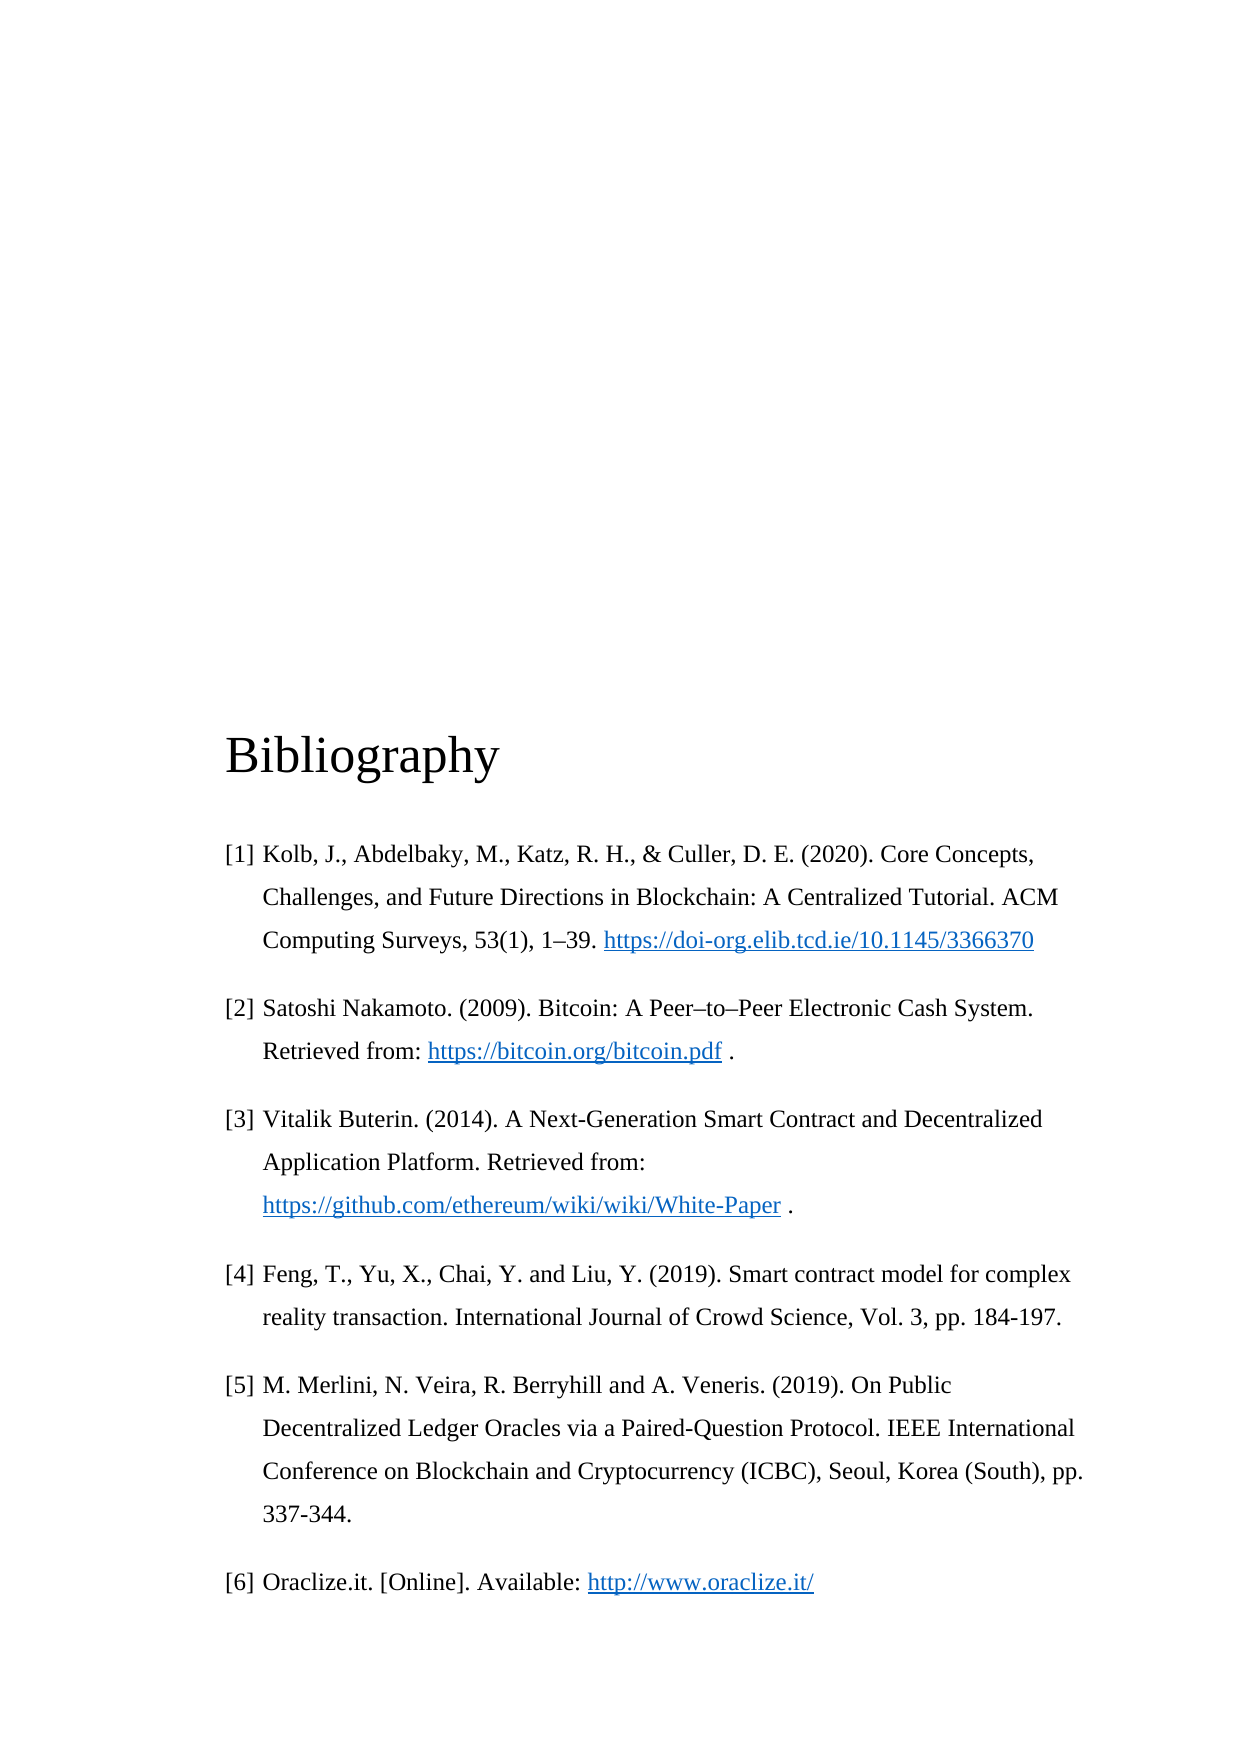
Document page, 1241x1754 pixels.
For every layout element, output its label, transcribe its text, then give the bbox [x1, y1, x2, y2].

list Oraclize.it. [Online]. Available: http://www.oraclize.it/ [225, 1567, 1090, 1596]
text Bibliography [225, 724, 1090, 784]
list M. Merlini, N. Veira, R. Berryhill and A. Veneris. (2019). On Public Decentralized Ledger Oracles via a Paired-Question Protocol. IEEE International Conference on Blockchain and Cryptocurrency (ICBC), Seoul, Korea (South), pp. 337-344. [225, 1370, 1090, 1528]
list Vitalik Buterin. (2014). A Next-Generation Smart Contract and Decentralized Application Platform. Retrieved from: https://github.com/ethereum/wiki/wiki/White-Paper . [225, 1104, 1090, 1219]
list Satoshi Nakamoto. (2009). Bitcoin: A Peer–to–Peer Electronic Cash System. Retrieved from: https://bitcoin.org/bitcoin.pdf . [225, 993, 1090, 1065]
list Feng, T., Yu, X., Chai, Y. and Liu, Y. (2019). Smart contract model for complex reality transaction. International Journal of Crowd Science, Vol. 3, pp. 184-197. [225, 1259, 1090, 1331]
list Kolb, J., Abdelbaky, M., Katz, R. H., & Culler, D. E. (2020). Core Concepts, Challenges, and Future Directions in Blockchain: A Centralized Tutorial. ACM Computing Surveys, 53(1), 1–39. https://doi-org.elib.tcd.ie/10.1145/3366370 [225, 839, 1090, 954]
